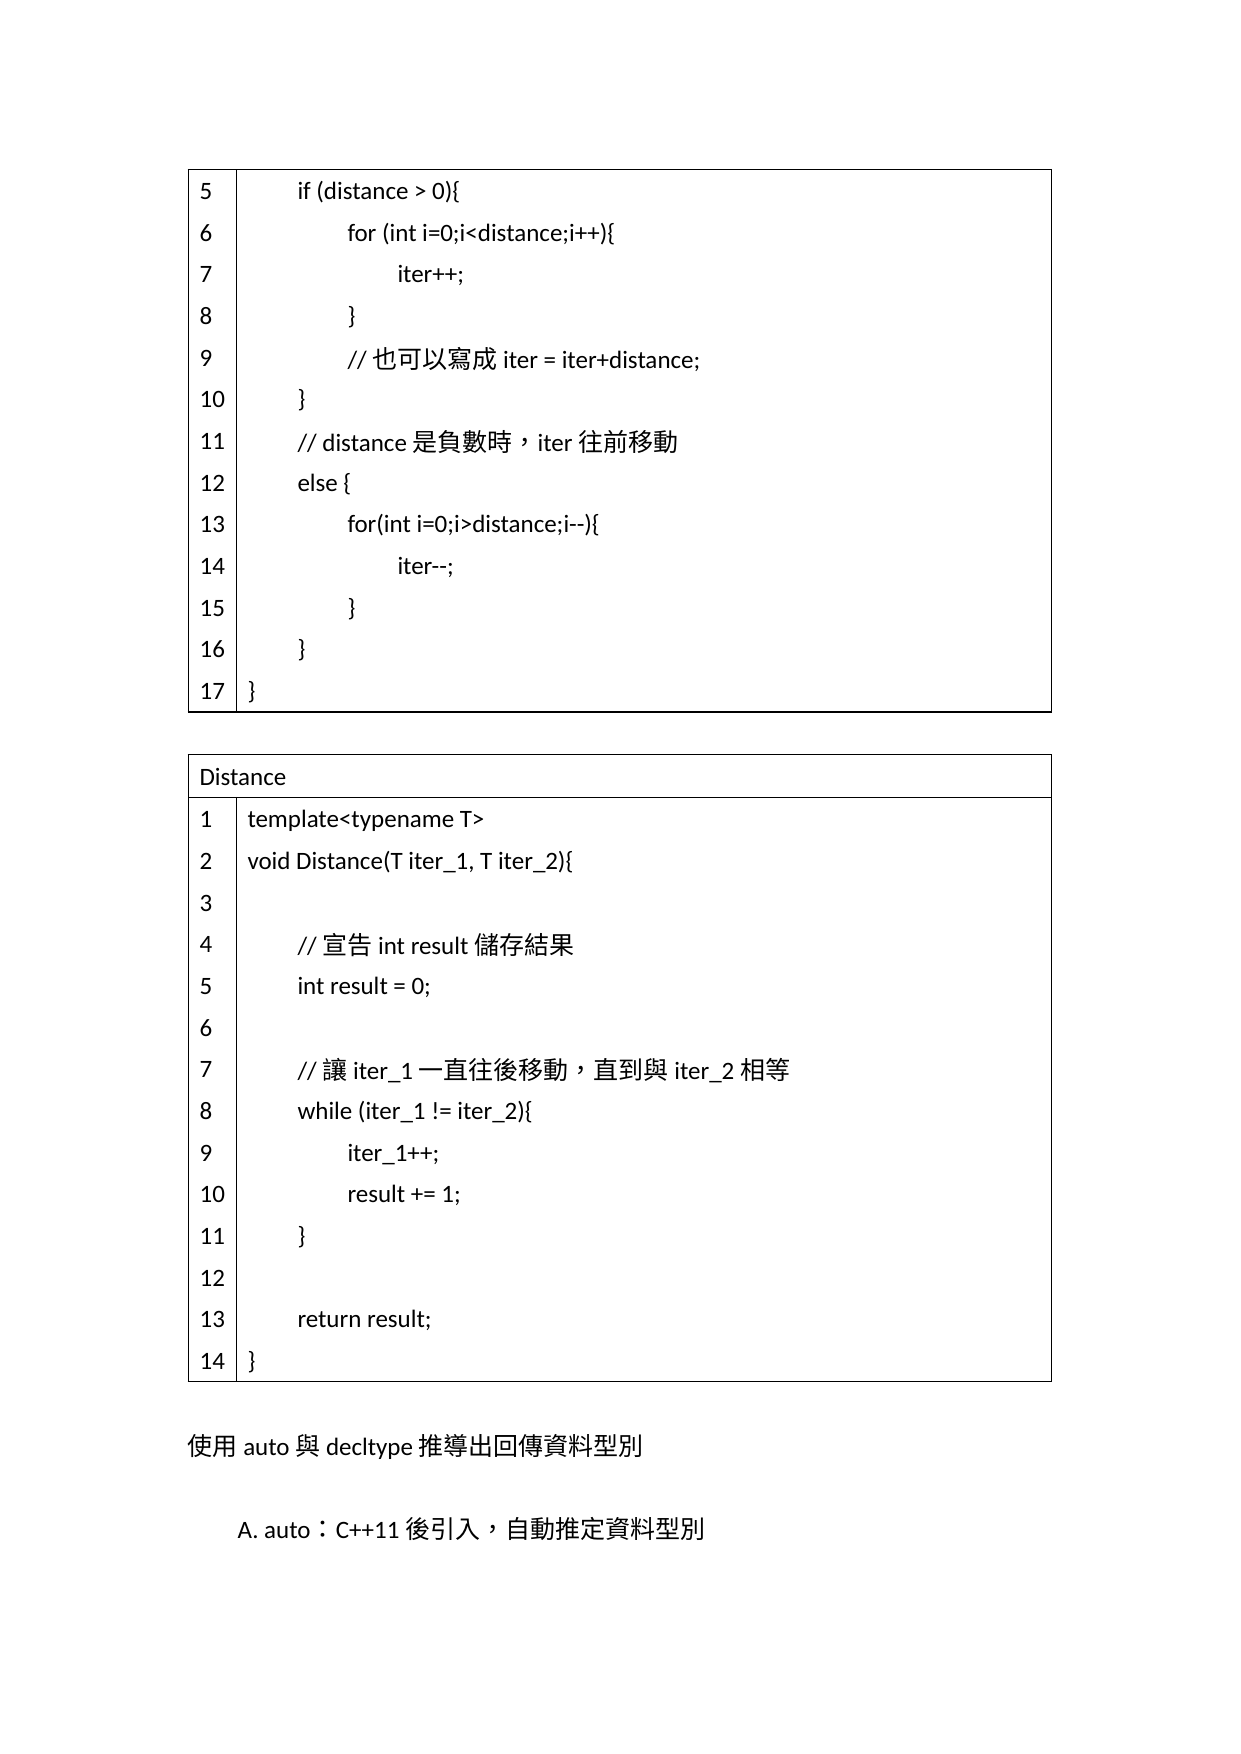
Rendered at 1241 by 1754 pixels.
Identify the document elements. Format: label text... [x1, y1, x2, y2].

text A. auto：C++11 後引入，自動推定資料型別 [187, 1507, 1053, 1549]
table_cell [237, 170, 1051, 711]
table_header Distance [189, 755, 1051, 797]
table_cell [189, 170, 236, 711]
text 使用 auto 與 decltype 推導出回傳資料型別 [187, 1424, 1053, 1466]
table_cell template<typename T> void Distance(T iter_1, T iter_2){ // 宣告 int result 儲存結果 int result = 0; // 讓 iter_1 一直往後移動，直到與 iter_2 相等 while (iter_1 != iter_2){ iter_1++; result += 1; } return result; } [237, 798, 1051, 1381]
table_cell 1 2 3 4 5 6 7 8 9 10 11 12 13 14 [189, 798, 236, 1381]
